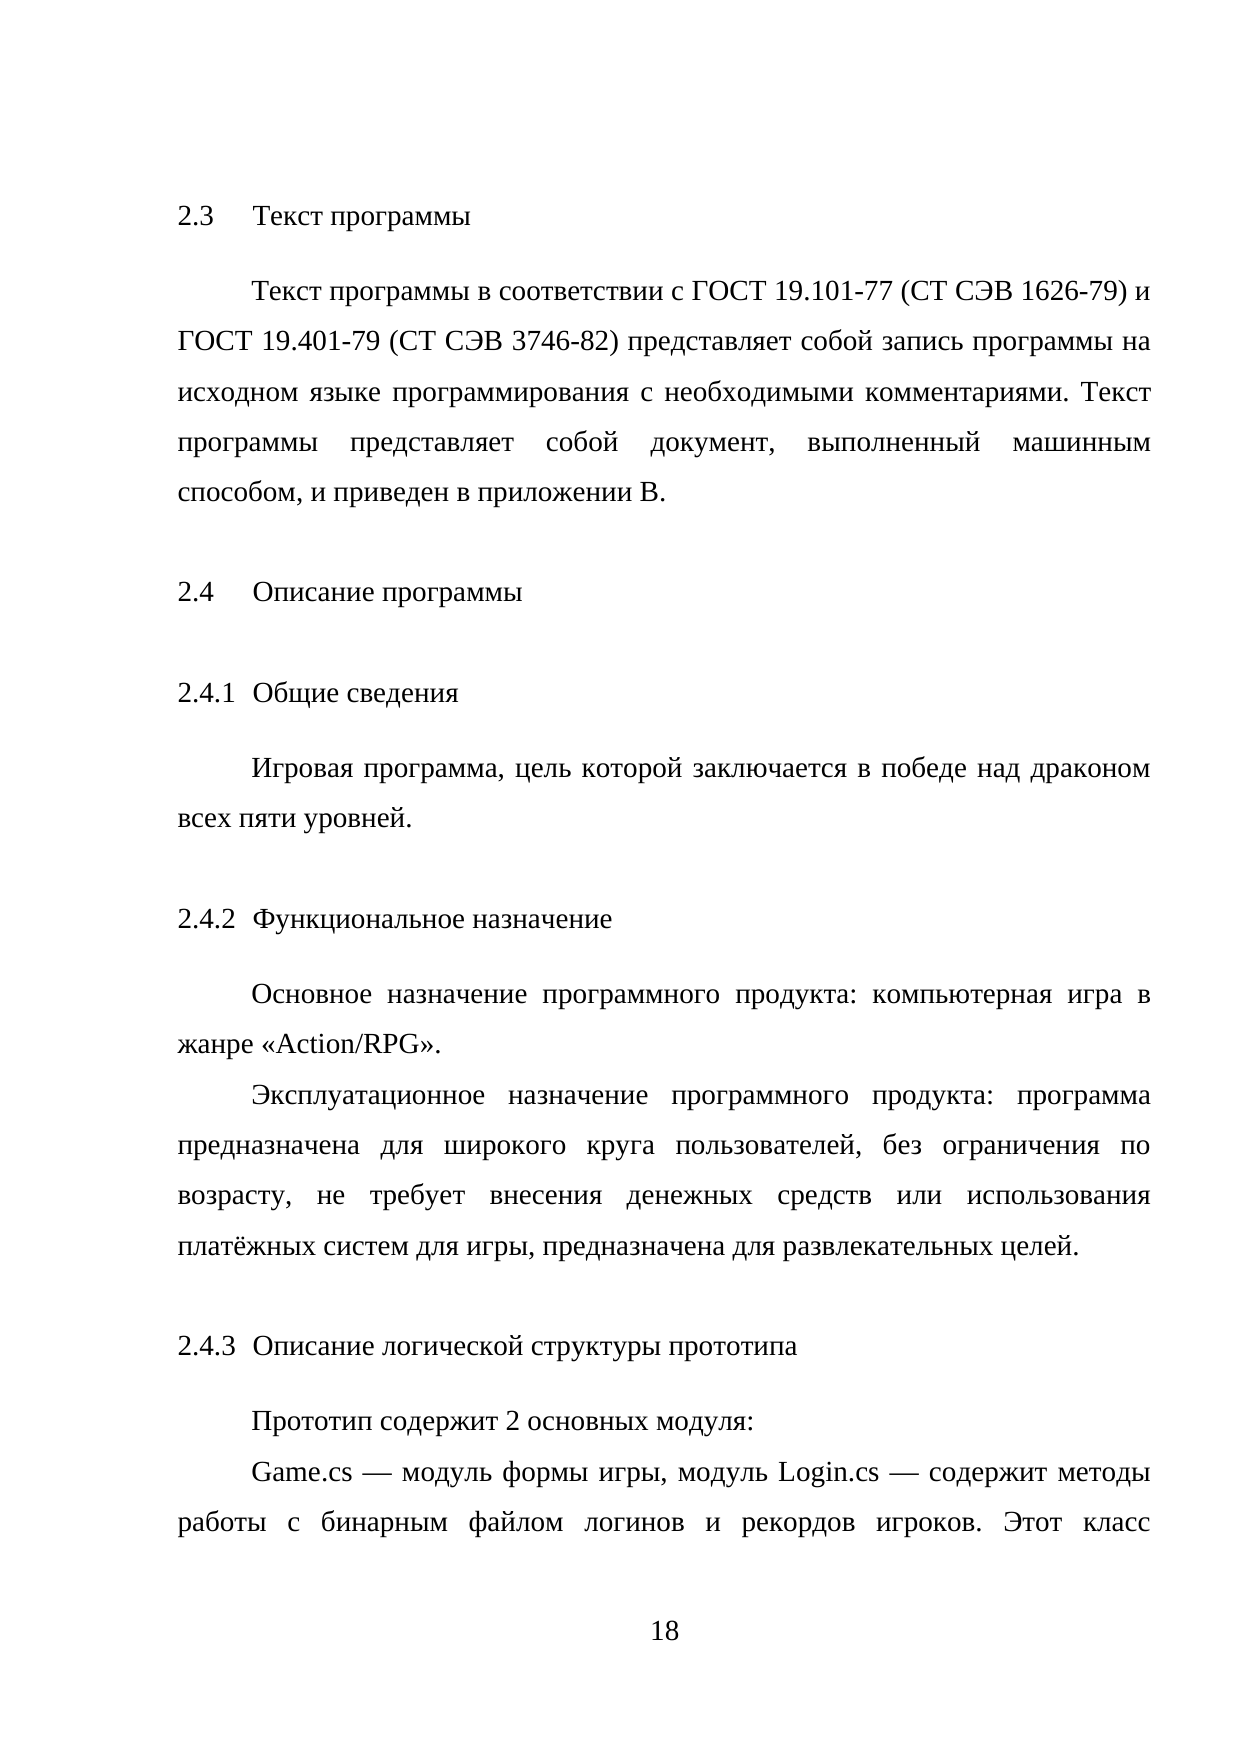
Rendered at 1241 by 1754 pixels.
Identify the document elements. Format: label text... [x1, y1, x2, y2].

subtitle Текст программы [177, 198, 1152, 231]
text Игровая программа, цель которой заключается в победе над драконом всех пяти уровней. [177, 750, 1152, 834]
text Основное назначение программного продукта: компьютерная игра в жанре «Action/RPG». [177, 976, 1152, 1060]
subtitle Общие сведения [177, 675, 1152, 708]
text Текст программы в соответствии с ГОСТ 19.101-77 (СТ СЭВ 1626-79) и ГОСТ 19.401-79 (СТ СЭВ 3746-82) представляет собой запись программы на исходном языке программирования с необходимыми комментариями. Текст программы представляет собой документ, выполненный машинным способом, и приведен в приложении В. [177, 273, 1152, 508]
subtitle Описание логической структуры прототипа [177, 1328, 1152, 1362]
text Эксплуатационное назначение программного продукта: программа предназначена для широкого круга пользователей, без ограничения по возрасту, не требует внесения денежных средств или использования платёжных систем для игры, предназначена для развлекательных целей. [177, 1077, 1152, 1261]
subtitle Описание программы [177, 574, 1152, 608]
text Прототип содержит 2 основных модуля: [177, 1403, 1152, 1437]
subtitle Функциональное назначение [177, 901, 1152, 934]
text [177, 1454, 1152, 1537]
